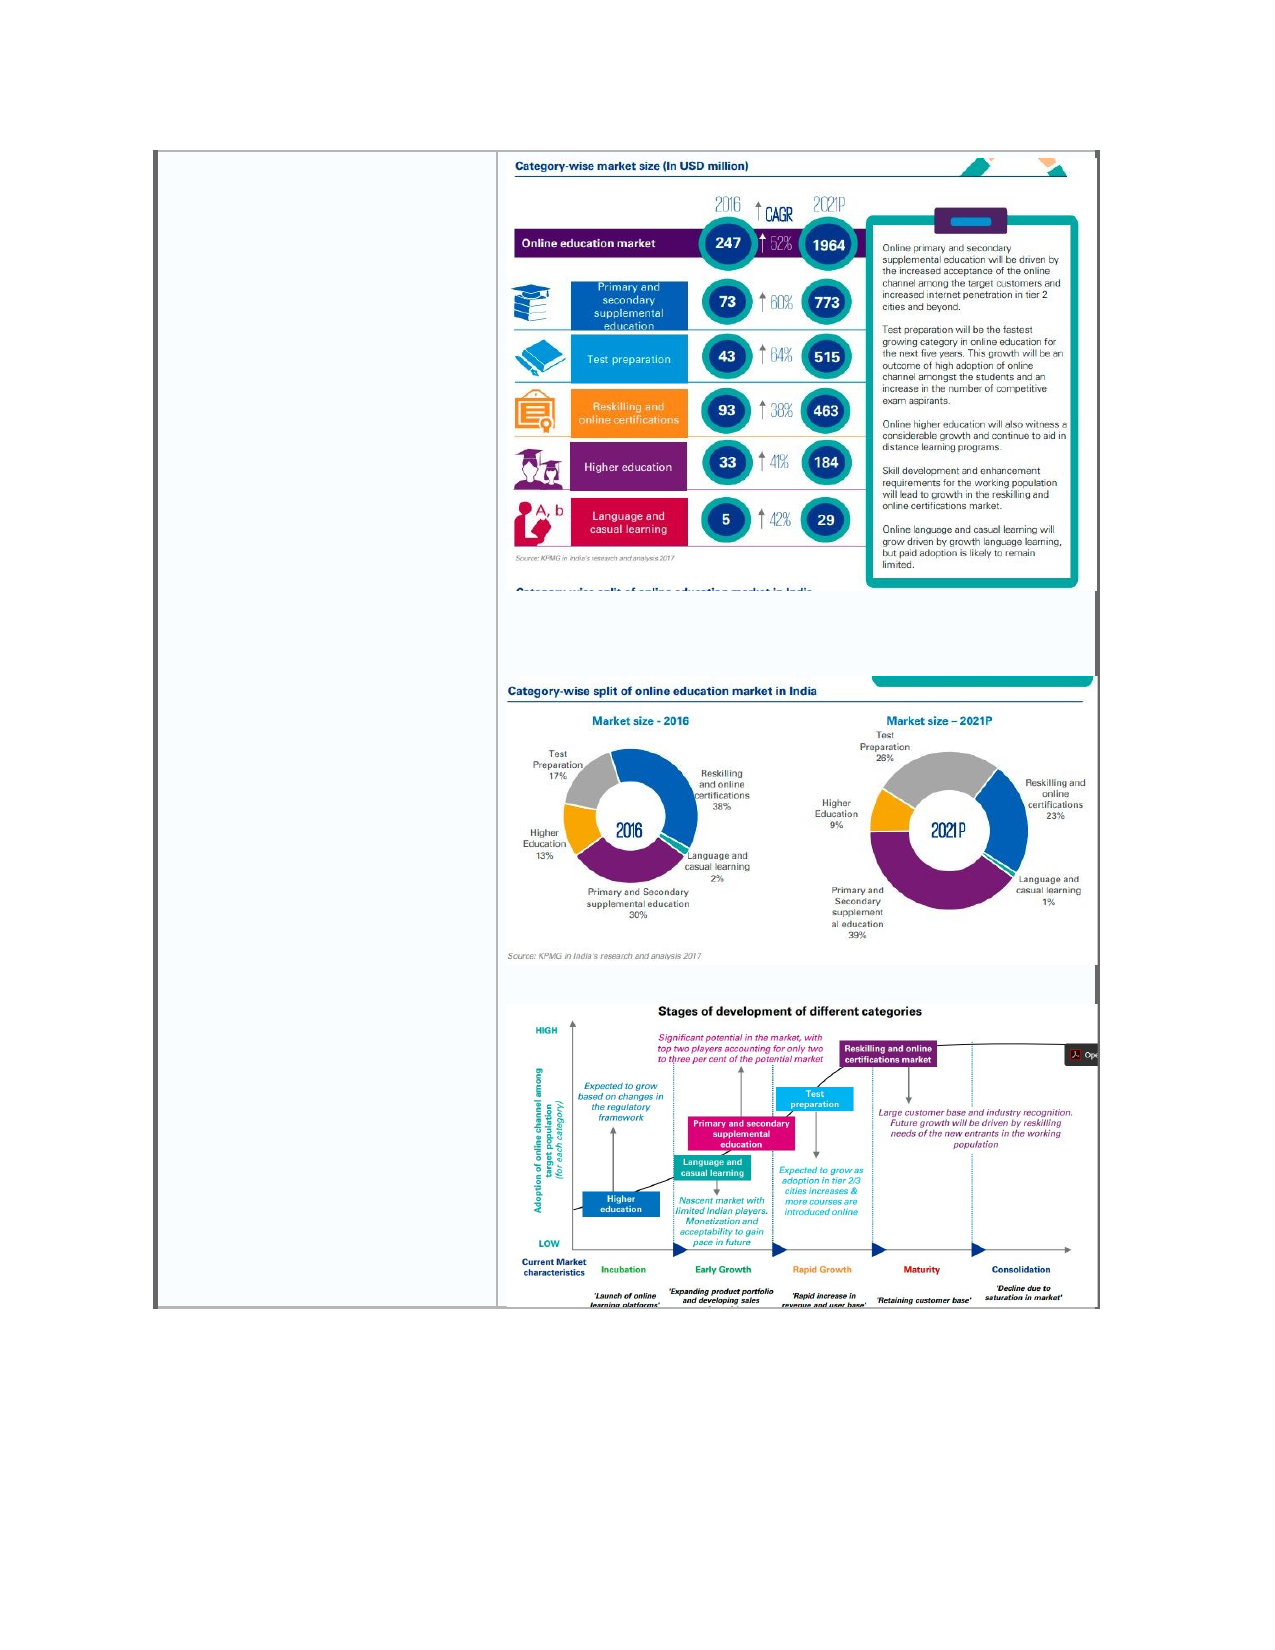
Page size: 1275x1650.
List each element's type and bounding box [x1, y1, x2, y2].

picture [506, 158, 1097, 591]
table_header [498, 152, 1095, 1306]
table_header [158, 152, 496, 1306]
picture [506, 676, 1098, 965]
picture [506, 1004, 1098, 1307]
